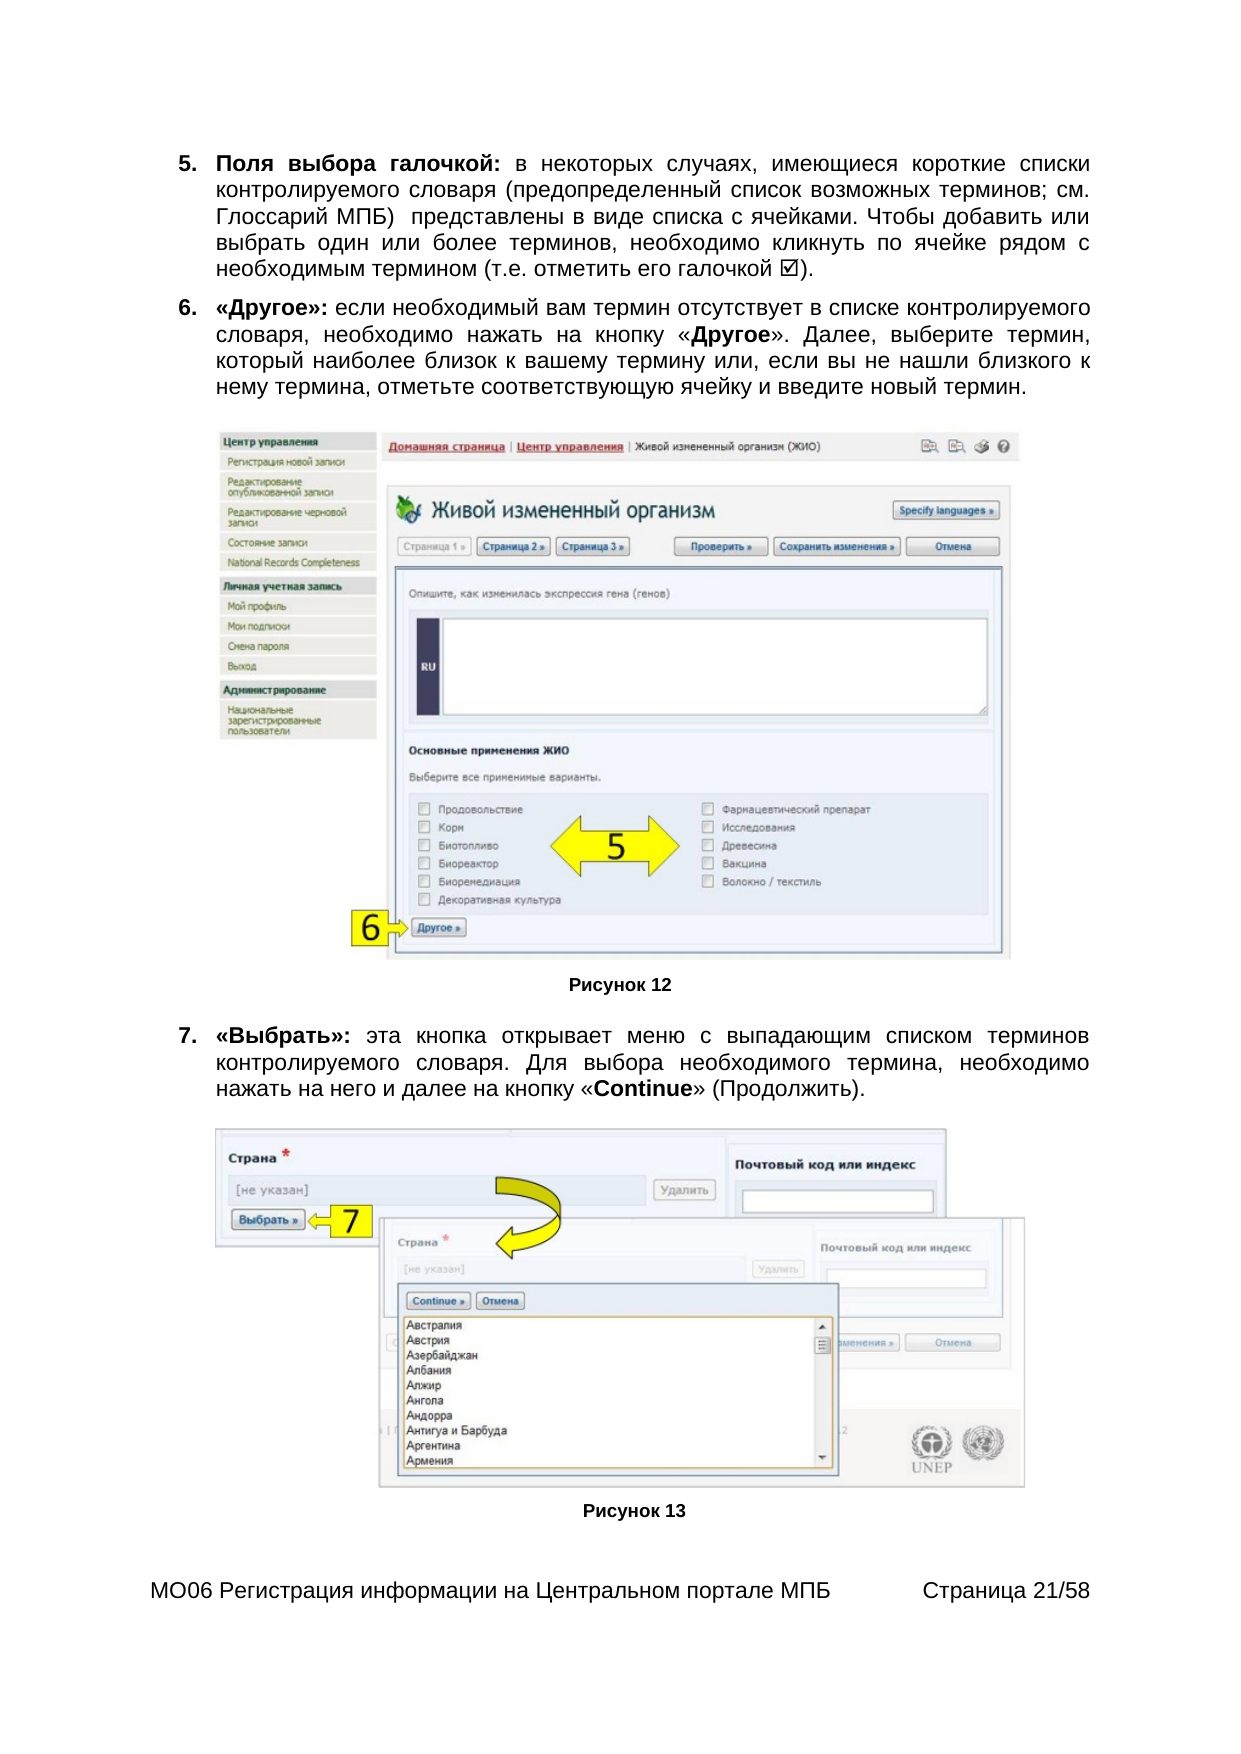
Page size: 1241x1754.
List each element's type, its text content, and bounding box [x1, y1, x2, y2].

list «Другое»: если необходимый вам термин отсутствует в списке контролируемого словаря, необходимо нажать на кнопку «Другое». Далее, выберите термин, который наиболее близок к вашему термину или, если вы не нашли близкого к нему термина, отметьте соответствующую ячейку и введите новый термин. [178, 294, 1091, 400]
list Поля выбора галочкой: в некоторых случаях, имеющиеся короткие списки контролируемого словаря (предопределенный список возможных терминов; см. Глоссарий МПБ) представлены в виде списка с ячейками. Чтобы добавить или выбрать один или более терминов, необходимо кликнуть по ячейке рядом с необходимым термином (т.е. отметить его галочкой ). [178, 150, 1091, 282]
picture [215, 1128, 1026, 1488]
text Рисунок 13 [178, 1500, 1090, 1522]
picture [215, 427, 1023, 961]
list «Выбрать»: эта кнопка открывает меню с выпадающим списком терминов контролируемого словаря. Для выбора необходимого термина, необходимо нажать на него и далее на кнопку «Сontinue» (Продолжить). [178, 1022, 1090, 1101]
text Рисунок 12 [150, 973, 1090, 995]
